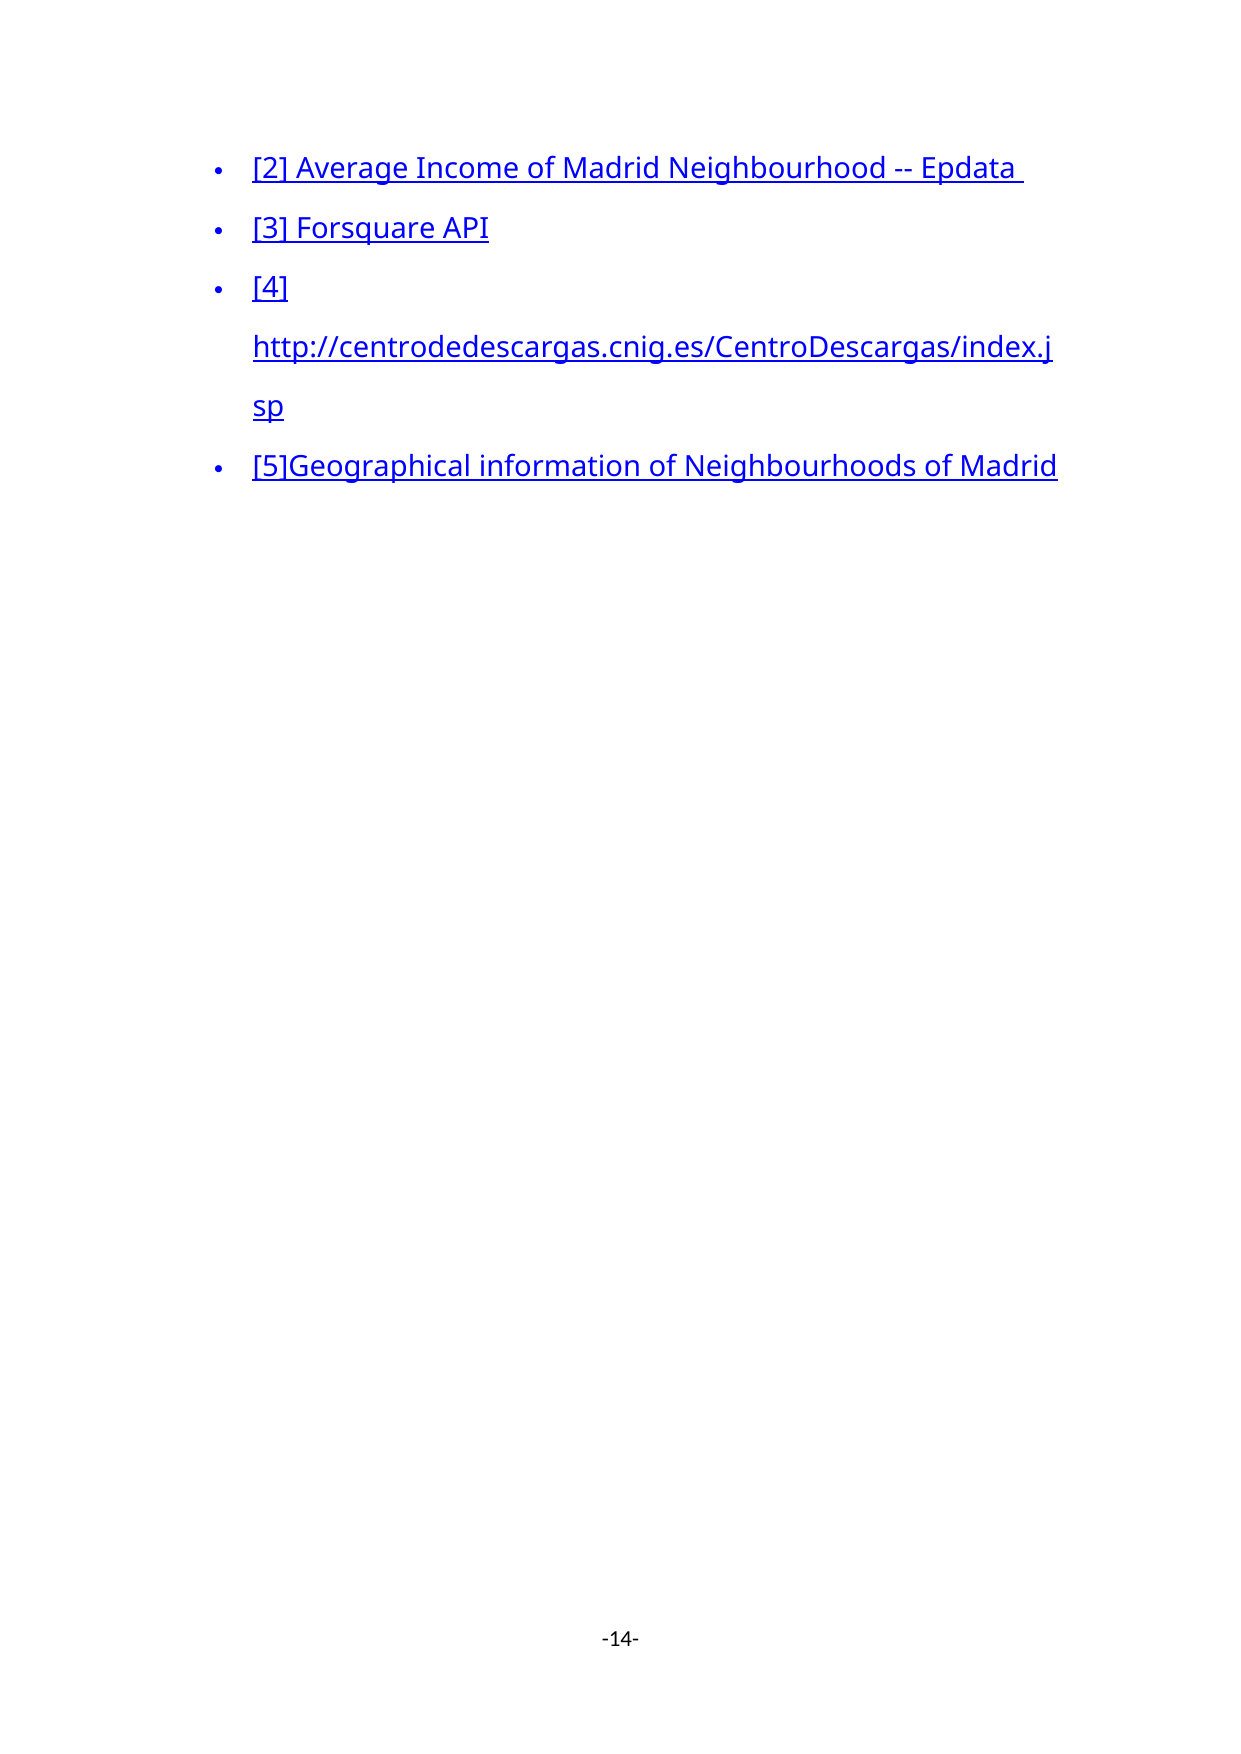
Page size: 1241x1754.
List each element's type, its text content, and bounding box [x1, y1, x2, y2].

list [3] Forsquare API [215, 207, 1063, 247]
list [4] http://centrodedescargas.cnig.es/CentroDescargas/index.jsp [215, 267, 1063, 425]
list [5]Geographical information of Neighbourhoods of Madrid [215, 445, 1063, 485]
list [2] Average Income of Madrid Neighbourhood -- Epdata [215, 148, 1063, 187]
